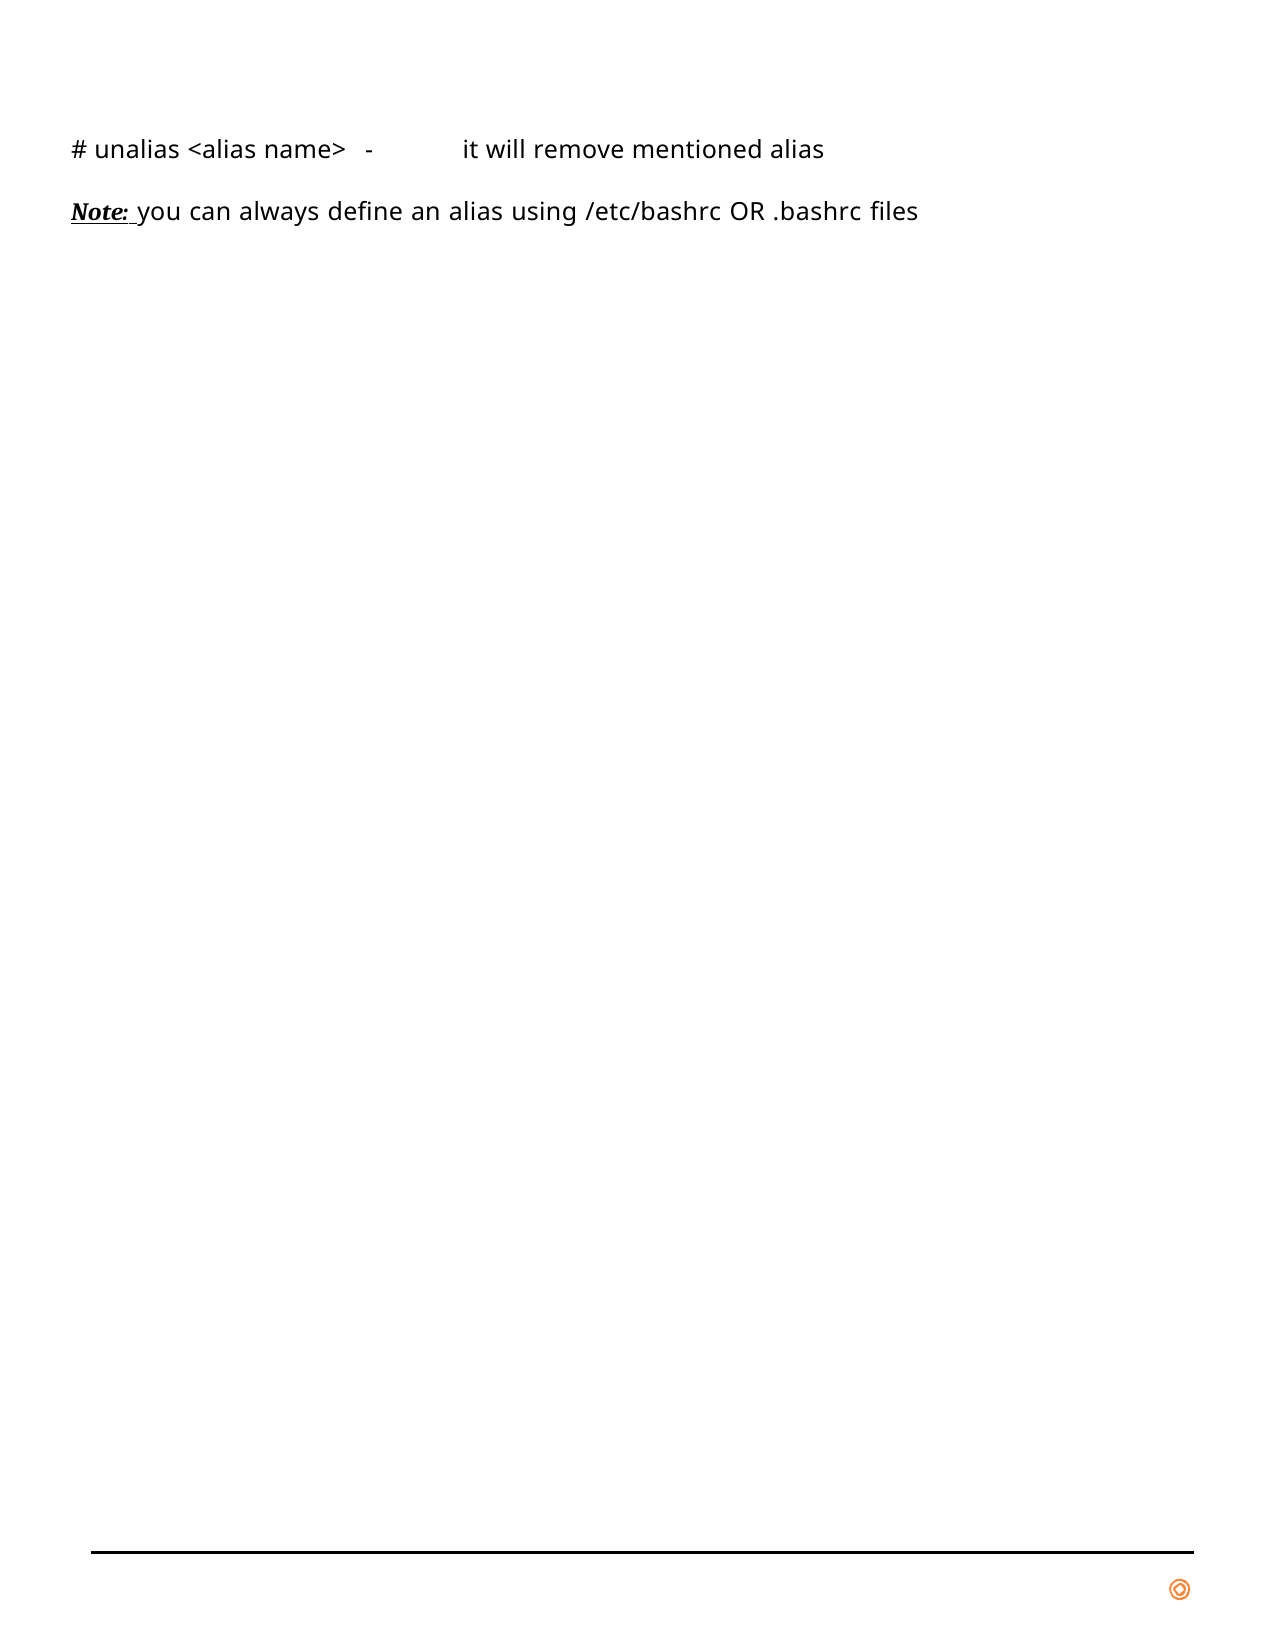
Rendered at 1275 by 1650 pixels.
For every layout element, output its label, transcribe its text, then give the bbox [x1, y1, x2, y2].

text # unalias <alias name> - it will remove mentioned alias [71, 132, 1233, 166]
text Note: you can always define an alias using /etc/bashrc OR .bashrc files [71, 194, 1233, 228]
